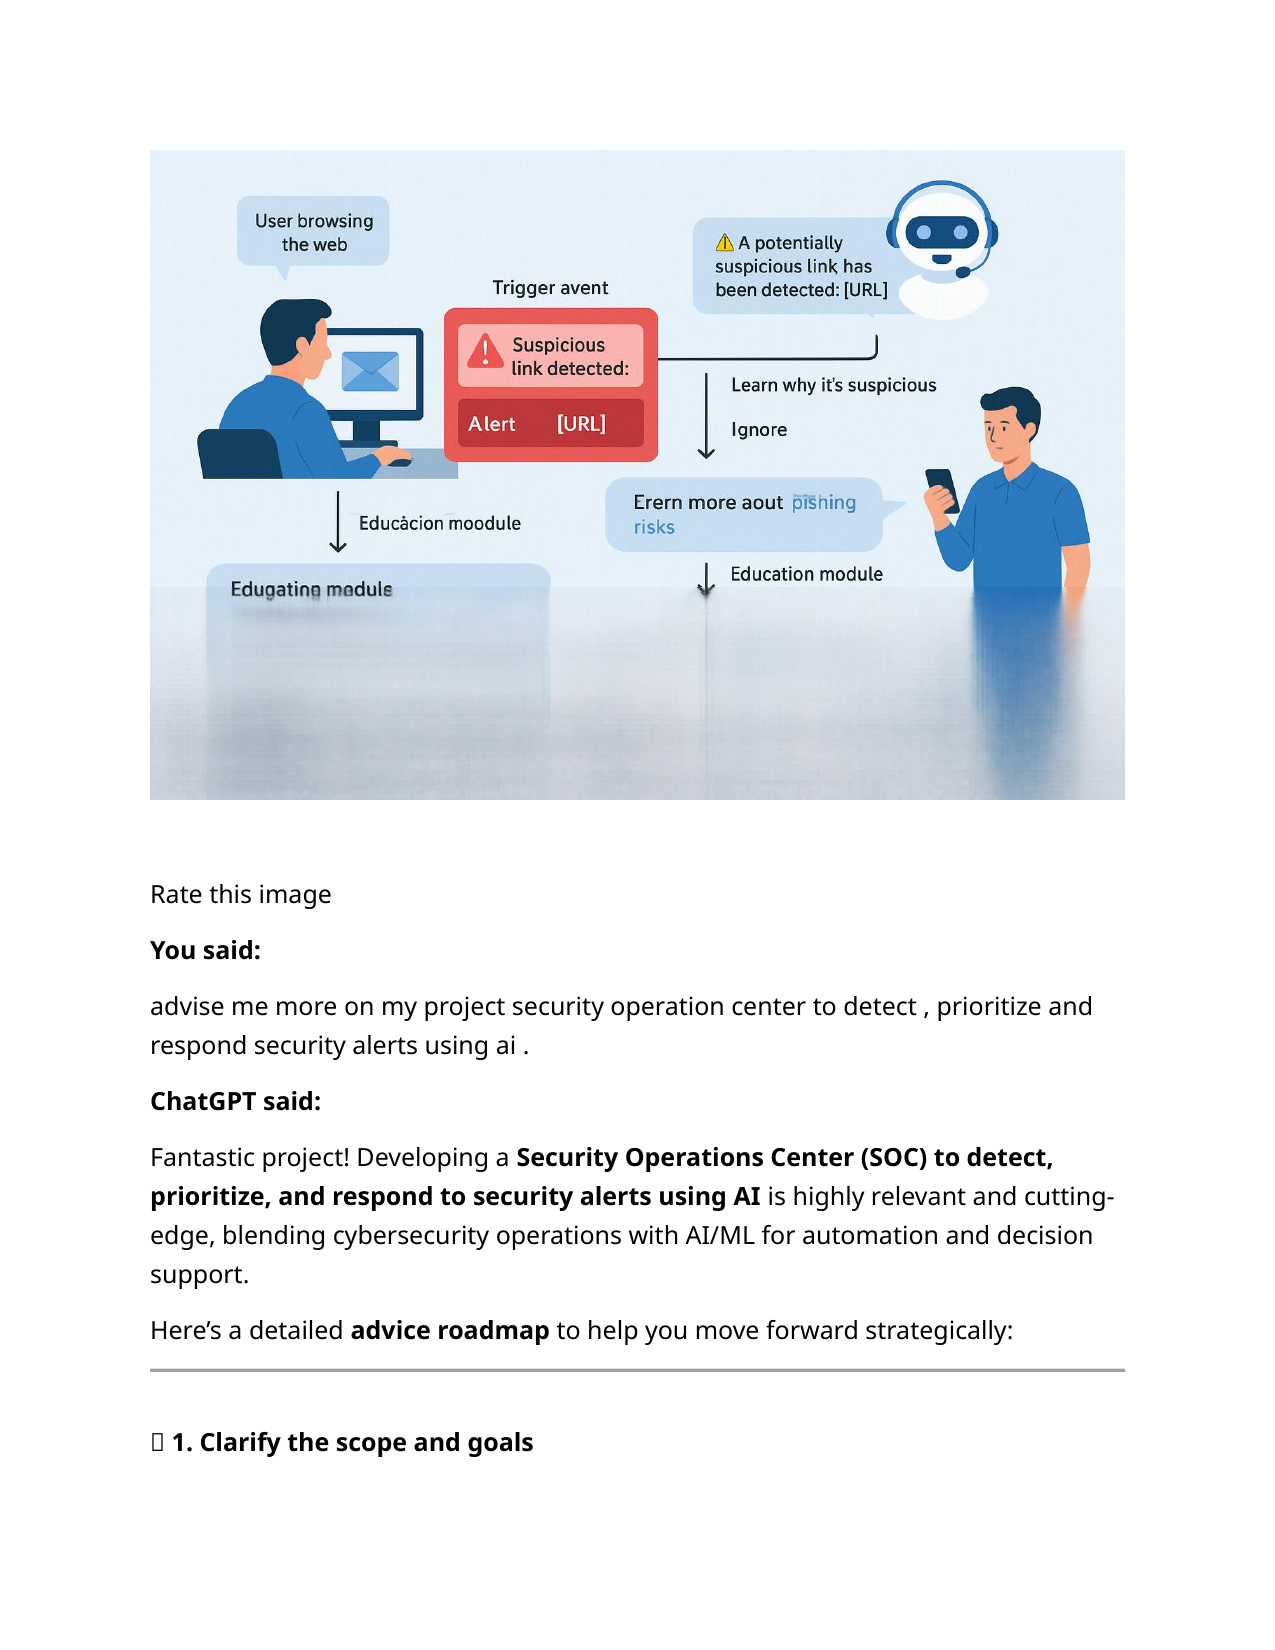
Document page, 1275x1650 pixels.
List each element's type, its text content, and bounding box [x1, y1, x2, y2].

text Rate this image [150, 877, 1125, 911]
text ChatGPT said: [150, 1084, 1125, 1118]
text Fantastic project! Developing a Security Operations Center (SOC) to detect, prioritize, and respond to security alerts using AI is highly relevant and cutting-edge, blending cybersecurity operations with AI/ML for automation and decision support. [150, 1139, 1125, 1291]
text advise me more on my project security operation center to detect , prioritize and respond security alerts using ai . [150, 989, 1125, 1062]
picture [150, 150, 1125, 800]
text Here’s a detailed advice roadmap to help you move forward strategically: [150, 1313, 1125, 1347]
text 🚩 1. Clarify the scope and goals [150, 1424, 1125, 1458]
text You said: [150, 933, 1125, 967]
